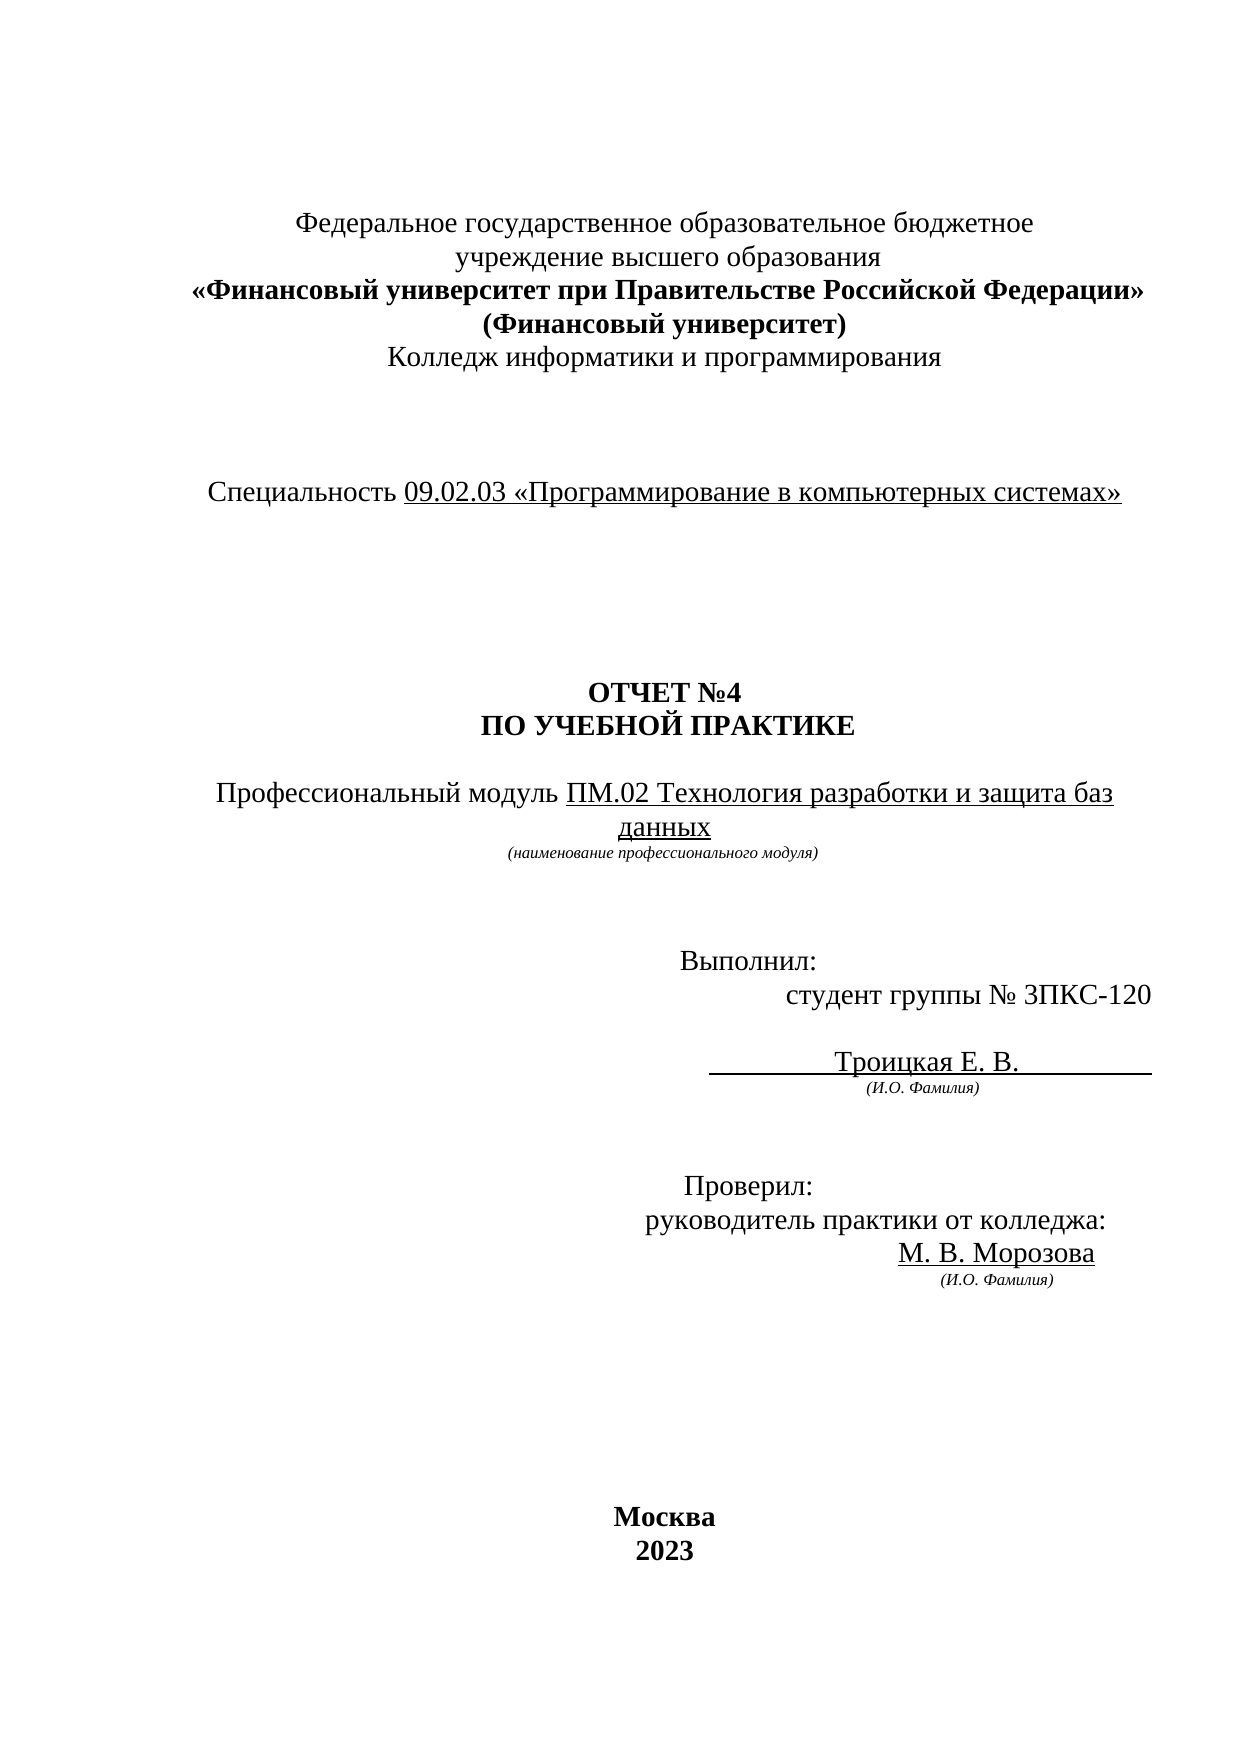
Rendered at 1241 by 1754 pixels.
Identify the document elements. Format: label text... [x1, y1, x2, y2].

text Колледж информатики и программирования [177, 339, 1152, 373]
text «Финансовый университет при Правительстве Российской Федерации» [177, 272, 1152, 306]
text (Финансовый университет) [177, 306, 1152, 339]
text (И.О. Фамилия) [472, 1269, 1152, 1303]
text Москва [177, 1499, 1152, 1533]
text Проверил: [177, 1168, 1152, 1202]
text Выполнил: [177, 943, 1152, 977]
text Троицкая Е. В. [177, 1044, 1152, 1077]
text ОТЧЕТ №4 [177, 675, 1152, 708]
text Федеральное государственное образовательное бюджетное [177, 205, 1152, 239]
text руководитель практики от колледжа: [177, 1202, 1152, 1236]
text Профессиональный модуль ПМ.02 Технология разработки и защита баз данных [177, 776, 1152, 843]
text студент группы № 3ПКС-120 [177, 977, 1152, 1010]
text учреждение высшего образования [177, 239, 1152, 272]
text М. В. Морозова [767, 1236, 1152, 1269]
text (наименование профессионального модуля) [177, 843, 1152, 876]
text 2023 [177, 1533, 1152, 1566]
text ПО УЧЕБНОЙ ПРАКТИКЕ [177, 708, 1152, 742]
text (И.О. Фамилия) [841, 1077, 1152, 1111]
text Специальность 09.02.03 «Программирование в компьютерных системах» [177, 474, 1152, 507]
